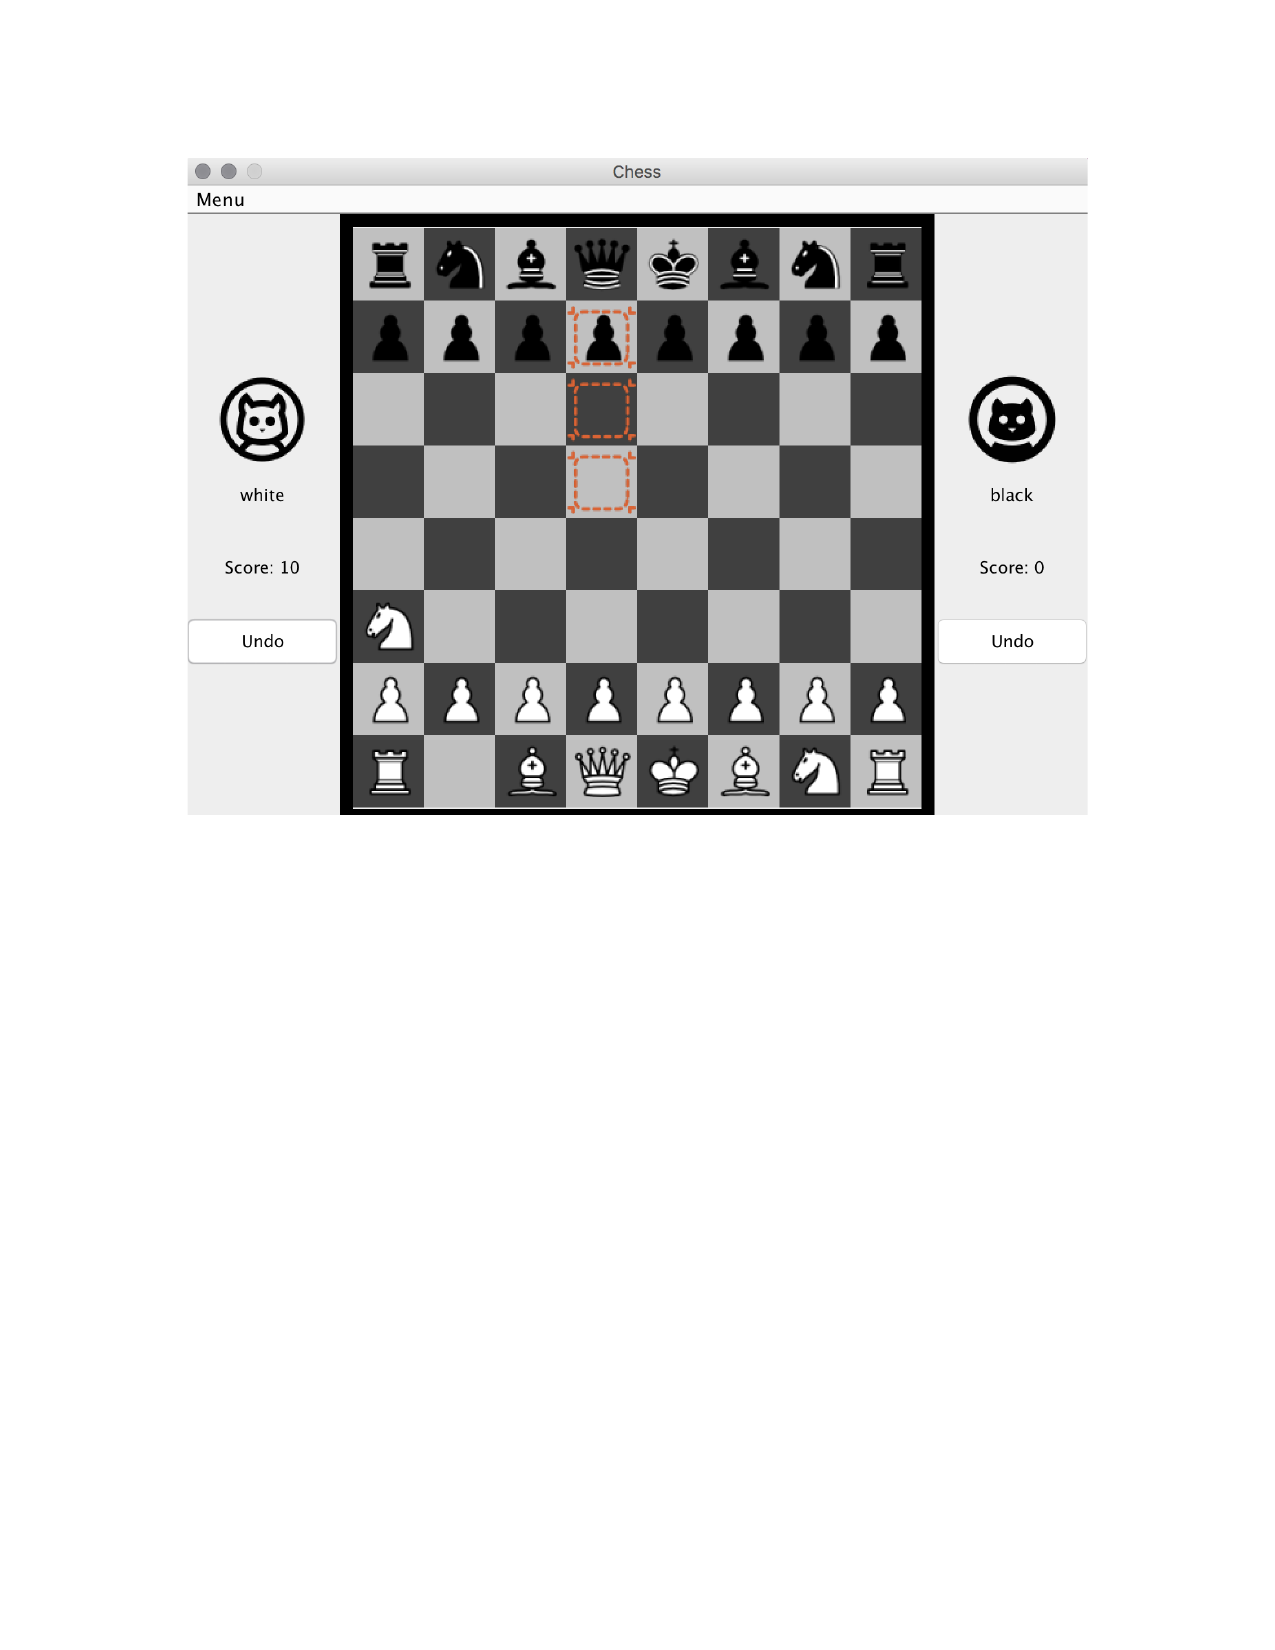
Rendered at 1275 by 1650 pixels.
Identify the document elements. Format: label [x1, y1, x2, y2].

picture [187, 158, 1088, 815]
